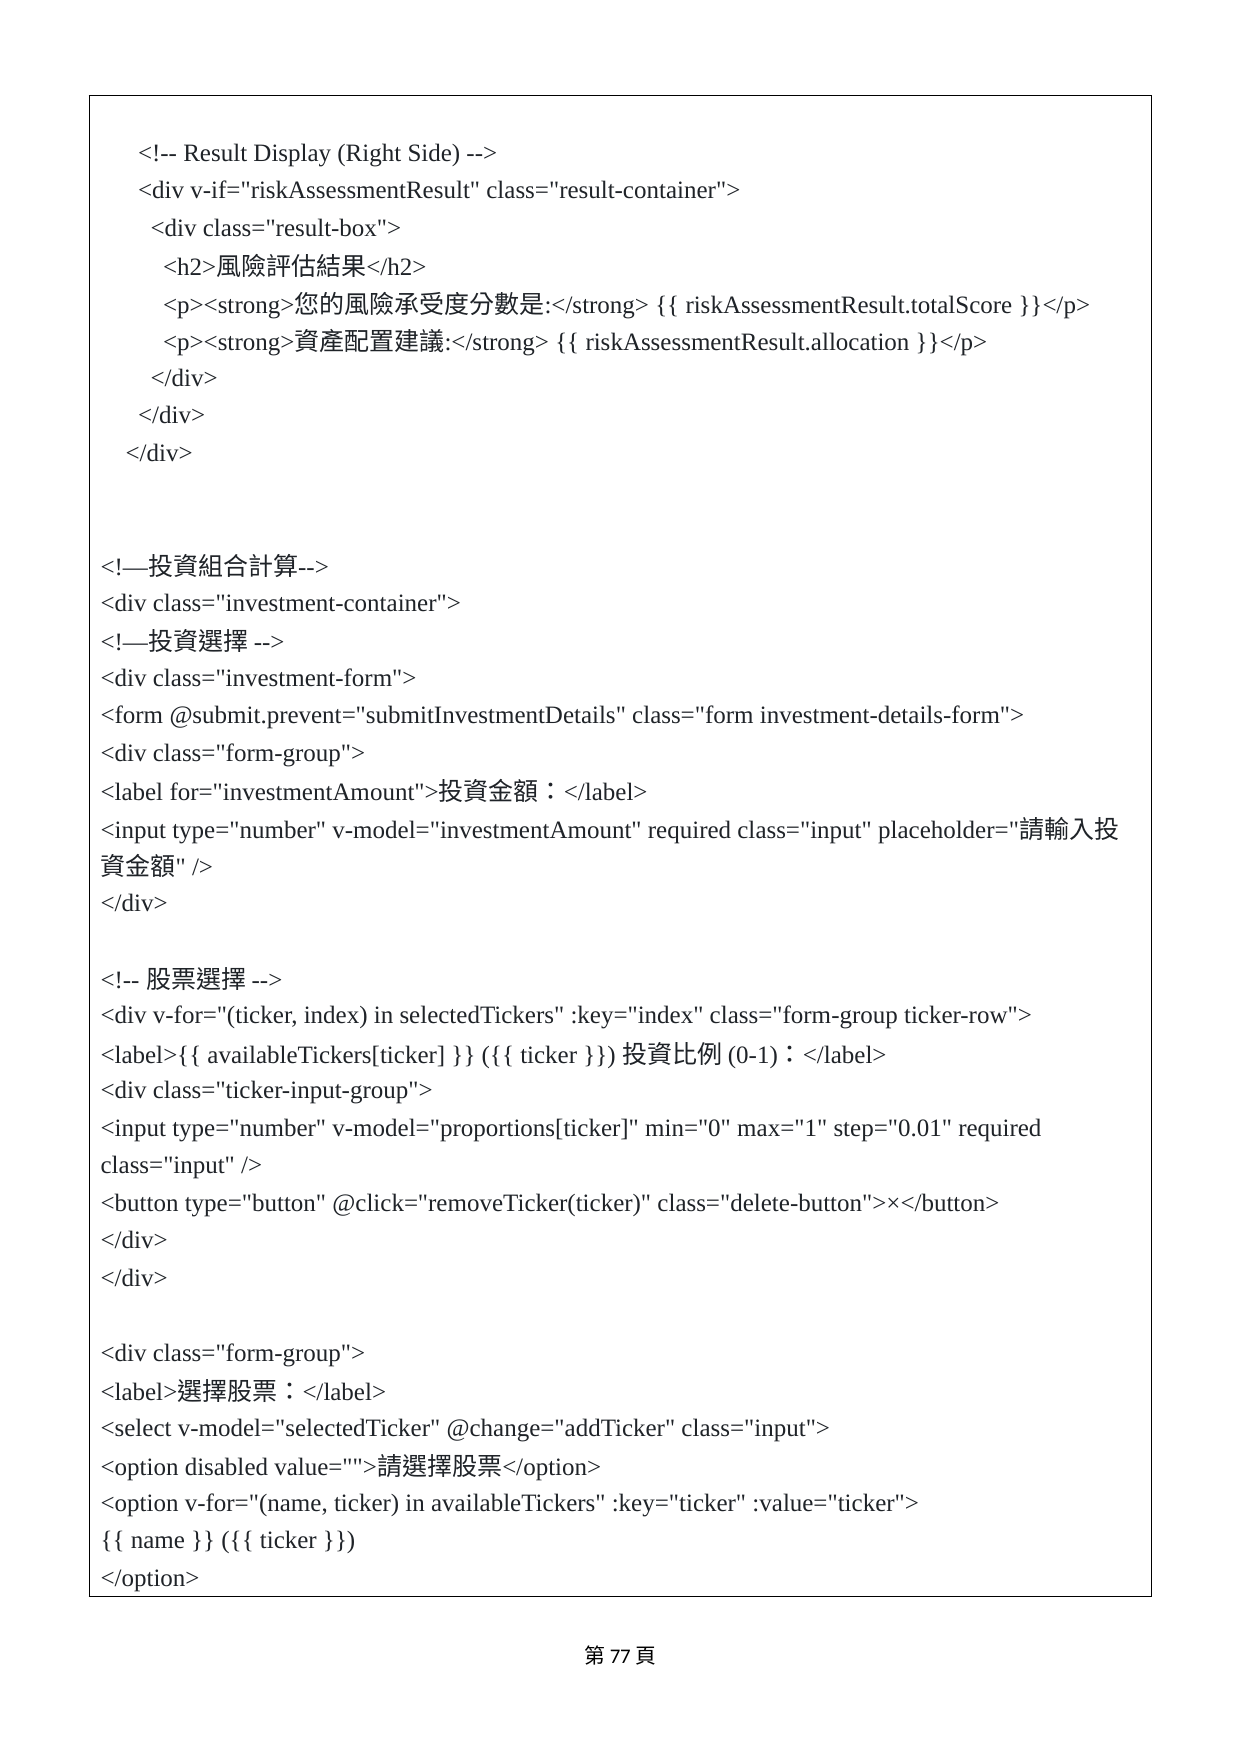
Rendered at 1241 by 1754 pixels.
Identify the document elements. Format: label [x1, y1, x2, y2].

table_cell [90, 96, 1151, 1596]
